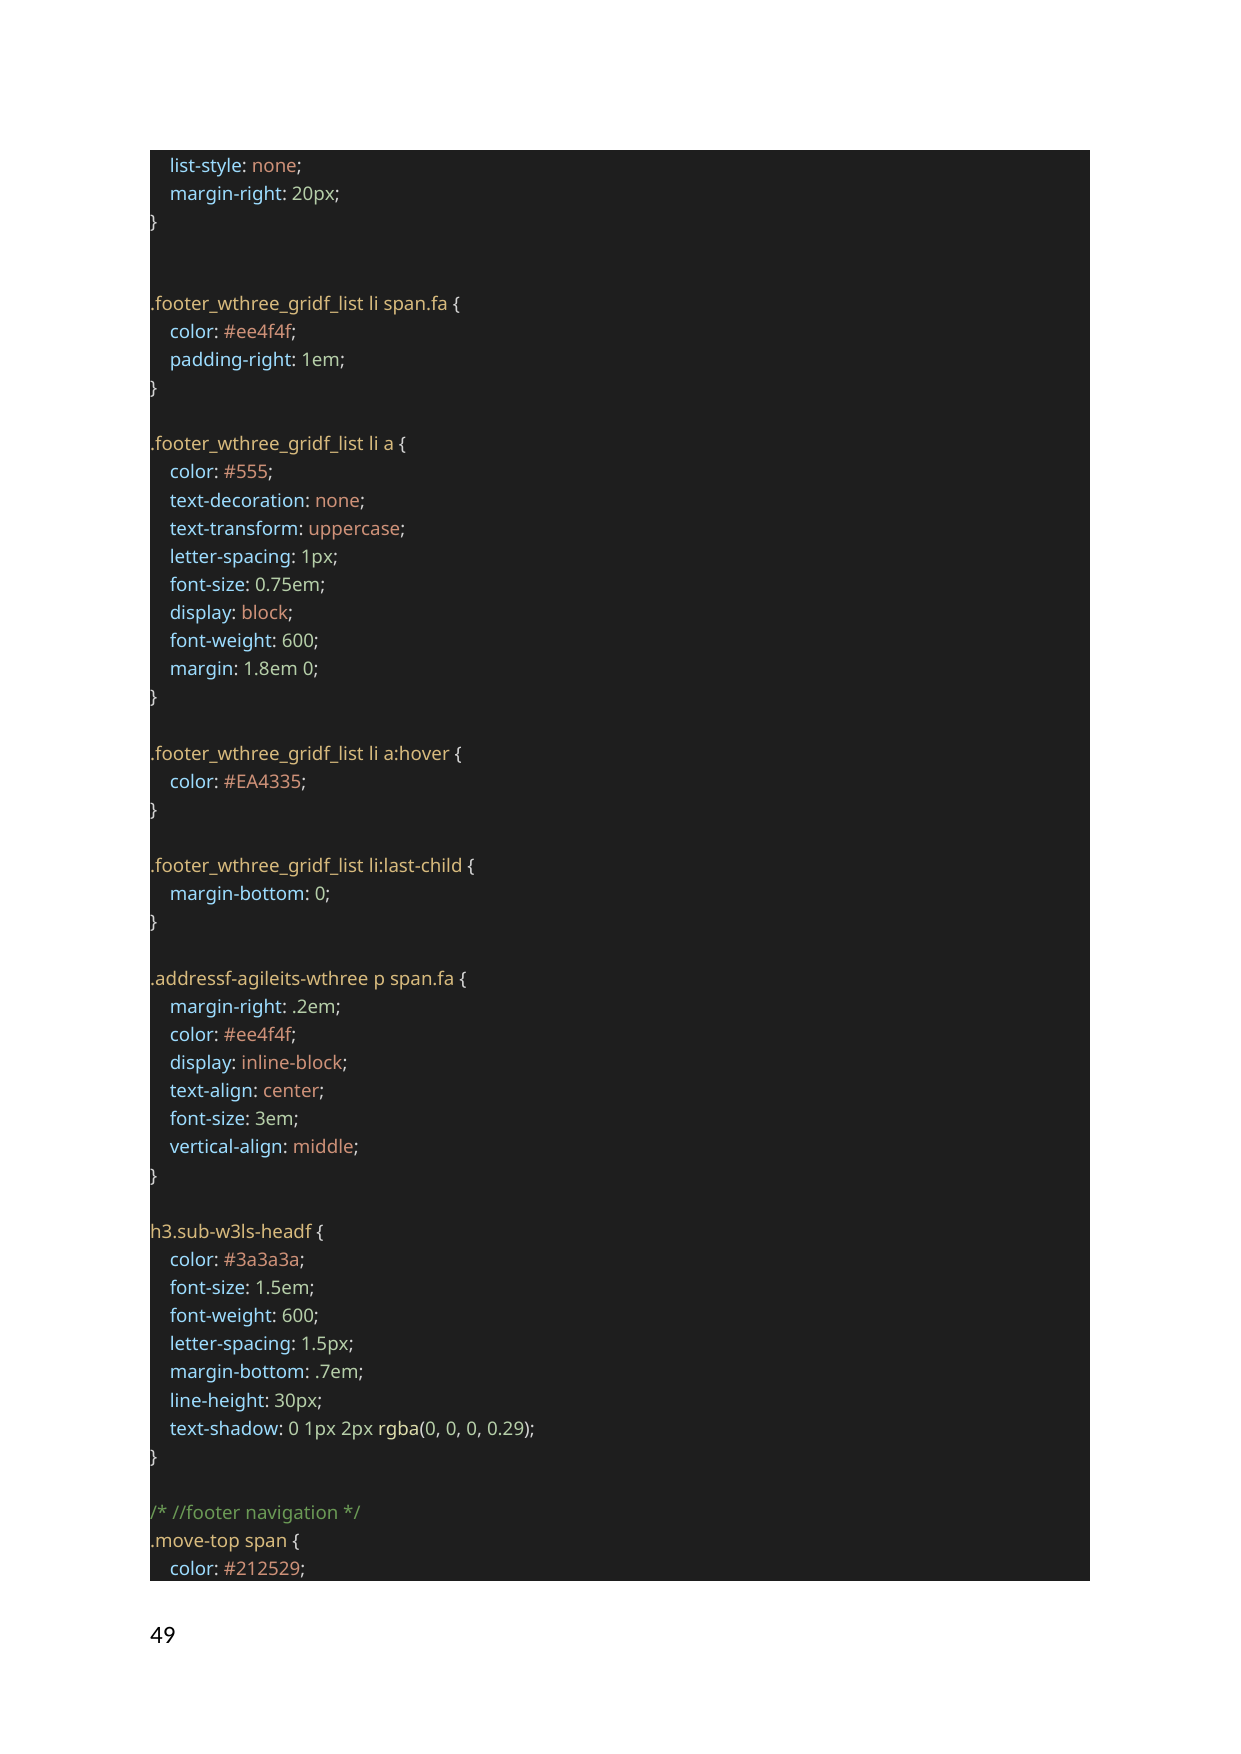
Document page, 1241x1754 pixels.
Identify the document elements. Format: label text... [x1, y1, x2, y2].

text color: #212529; [150, 1553, 1090, 1581]
text font-weight: 600; [150, 625, 1090, 653]
text .footer_wthree_gridf_list li:last-child { [150, 850, 1090, 878]
text margin: 1.8em 0; [150, 653, 1090, 681]
text } [150, 906, 1090, 934]
text line-height: 30px; [150, 1384, 1090, 1412]
text text-decoration: none; [150, 484, 1090, 512]
text .footer_wthree_gridf_list li a { [150, 428, 1090, 456]
text .footer_wthree_gridf_list li span.fa { [150, 287, 1090, 316]
text /* //footer navigation */ [150, 1497, 1090, 1525]
text margin-bottom: .7em; [150, 1356, 1090, 1384]
text .footer_wthree_gridf_list li a:hover { [150, 737, 1090, 766]
text color: #EA4335; [150, 766, 1090, 794]
text } [150, 681, 1090, 709]
text margin-bottom: 0; [150, 878, 1090, 906]
text text-shadow: 0 1px 2px rgba(0, 0, 0, 0.29); [150, 1412, 1090, 1441]
text .addressf-agileits-wthree p span.fa { [150, 962, 1090, 991]
text display: block; [150, 597, 1090, 625]
text text-align: center; [150, 1075, 1090, 1103]
text letter-spacing: 1.5px; [150, 1328, 1090, 1356]
text color: #ee4f4f; [150, 316, 1090, 344]
text display: inline-block; [150, 1047, 1090, 1075]
text text-transform: uppercase; [150, 512, 1090, 541]
text color: #3a3a3a; [150, 1244, 1090, 1272]
text list-style: none; [150, 150, 1090, 178]
text margin-right: .2em; [150, 991, 1090, 1019]
text margin-right: 20px; [150, 178, 1090, 206]
text } [150, 1159, 1090, 1187]
text font-size: 3em; [150, 1103, 1090, 1131]
text h3.sub-w3ls-headf { [150, 1216, 1090, 1244]
text font-weight: 600; [150, 1300, 1090, 1328]
text } [150, 372, 1090, 400]
text .move-top span { [150, 1525, 1090, 1553]
text padding-right: 1em; [150, 344, 1090, 372]
text } [150, 1441, 1090, 1469]
text color: #ee4f4f; [150, 1019, 1090, 1047]
text font-size: 0.75em; [150, 569, 1090, 597]
text letter-spacing: 1px; [150, 541, 1090, 569]
text } [150, 206, 1090, 234]
text } [150, 794, 1090, 822]
text color: #555; [150, 456, 1090, 484]
text vertical-align: middle; [150, 1131, 1090, 1159]
text font-size: 1.5em; [150, 1272, 1090, 1300]
